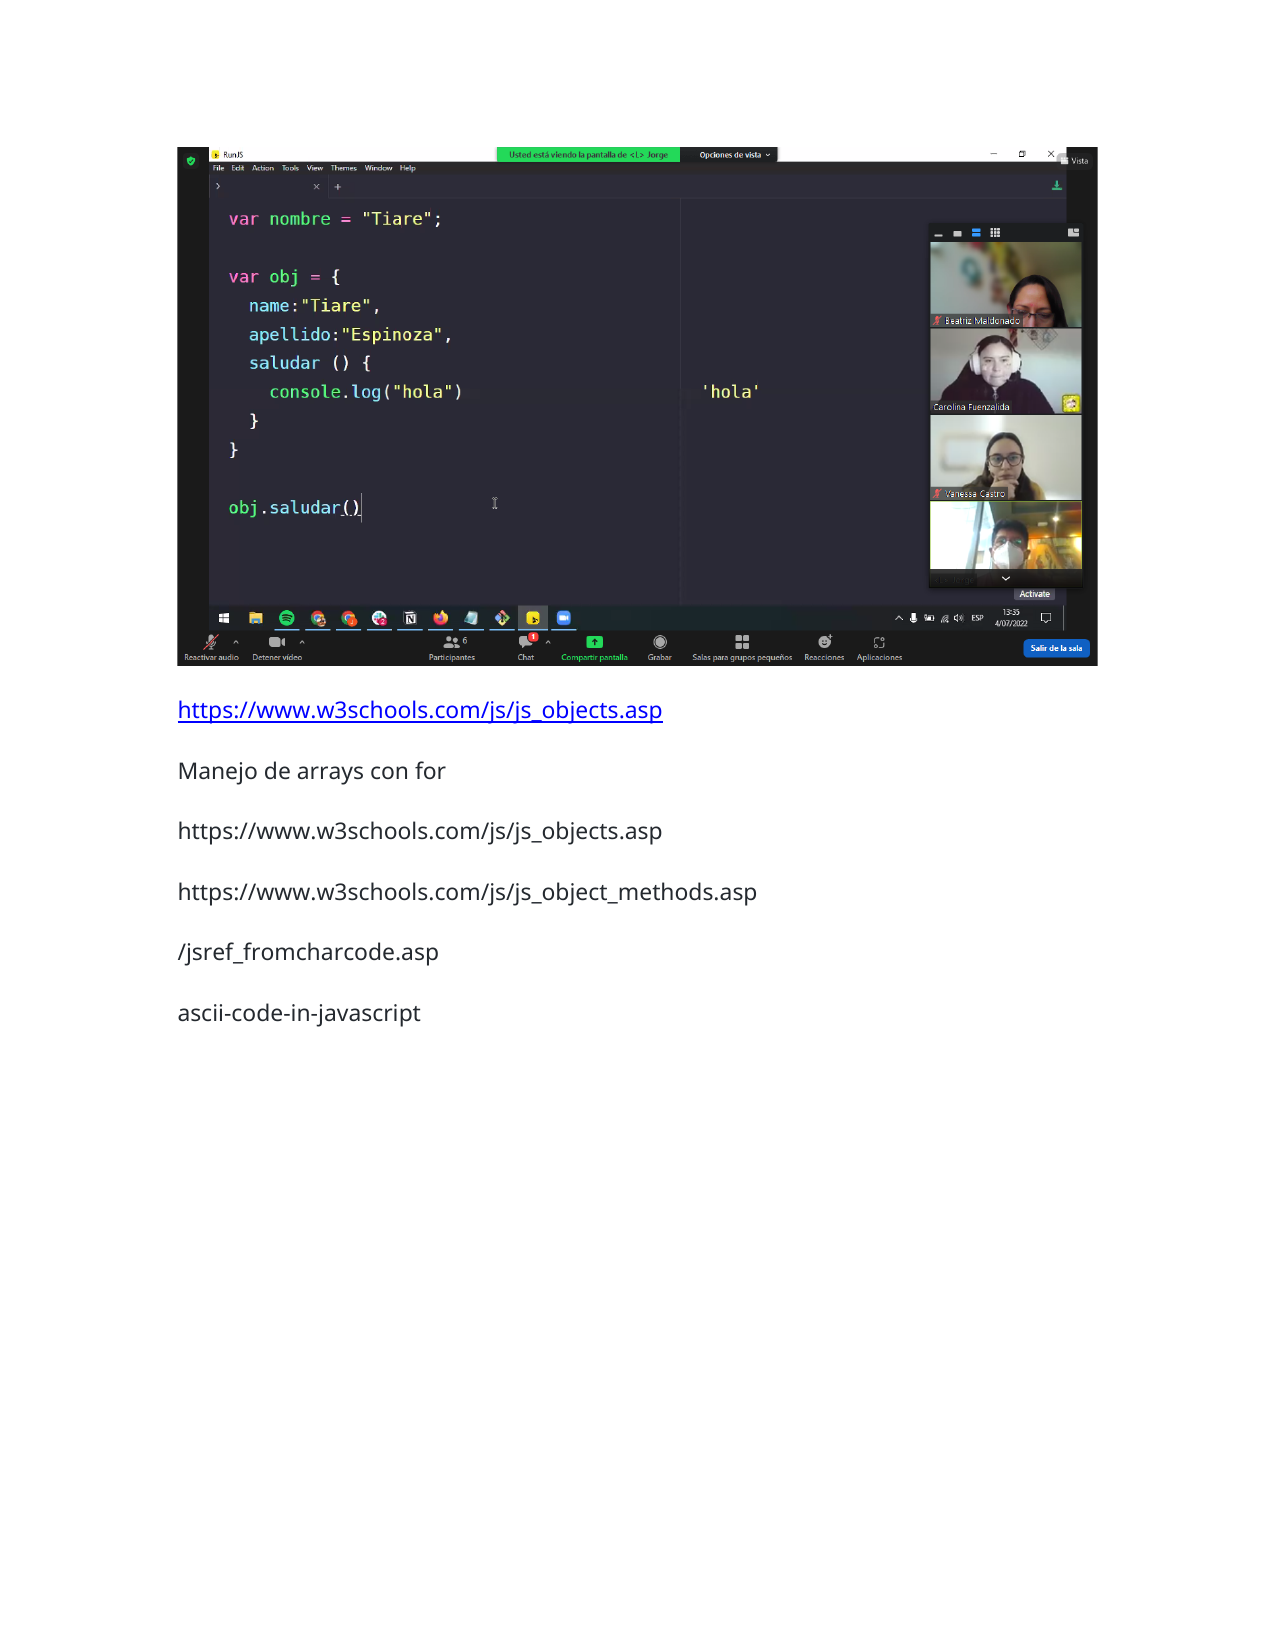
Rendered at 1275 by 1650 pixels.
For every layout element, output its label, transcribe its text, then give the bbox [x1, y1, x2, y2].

text ascii-code-in-javascript [177, 996, 1098, 1028]
picture [177, 147, 1098, 666]
text Manejo de arrays con for [177, 755, 1098, 786]
text https://www.w3schools.com/js/js_objects.asp [177, 694, 1098, 726]
text https://www.w3schools.com/js/js_objects.asp [177, 815, 1098, 846]
text https://www.w3schools.com/js/js_object_methods.asp [177, 876, 1098, 907]
text /jsref_fromcharcode.asp [177, 936, 1098, 967]
